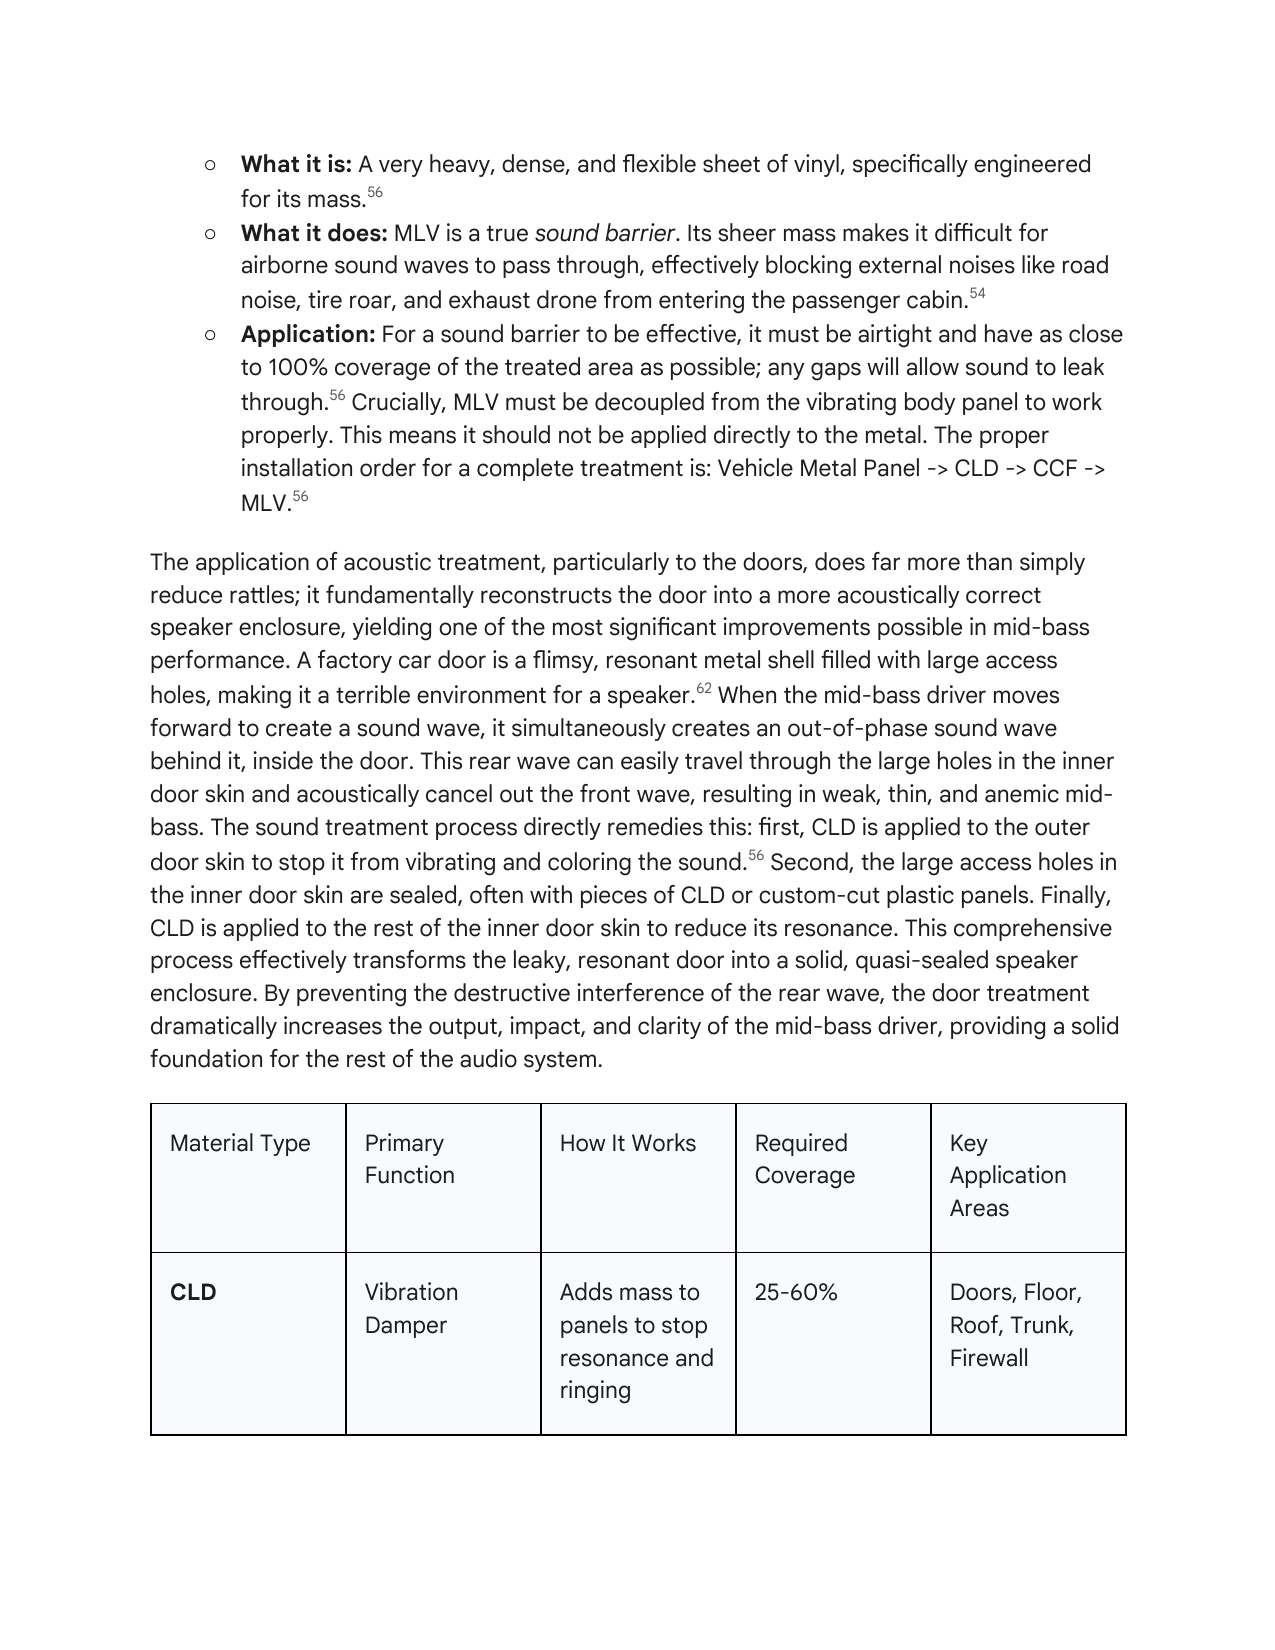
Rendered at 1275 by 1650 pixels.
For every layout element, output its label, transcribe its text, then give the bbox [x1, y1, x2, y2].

table_header Required Coverage [737, 1104, 930, 1252]
table_cell CLD [152, 1253, 345, 1434]
table_header How It Works [542, 1104, 735, 1252]
text The application of acoustic treatment, particularly to the doors, does far more than simply reduce rattles; it fundamentally reconstructs the door into a more acoustically correct speaker enclosure, yielding one of the most significant improvements possible in mid-bass performance. A factory car door is a flimsy, resonant metal shell filled with large access holes, making it a terrible environment for a speaker.62 When the mid-bass driver moves forward to create a sound wave, it simultaneously creates an out-of-phase sound wave behind it, inside the door. This rear wave can easily travel through the large holes in the inner door skin and acoustically cancel out the front wave, resulting in weak, thin, and anemic mid-bass. The sound treatment process directly remedies this: first, CLD is applied to the outer door skin to stop it from vibrating and coloring the sound.56 Second, the large access holes in the inner door skin are sealed, often with pieces of CLD or custom-cut plastic panels. Finally, CLD is applied to the rest of the inner door skin to reduce its resonance. This comprehensive process effectively transforms the leaky, resonant door into a solid, quasi-sealed speaker enclosure. By preventing the destructive interference of the rear wave, the door treatment dramatically increases the output, impact, and clarity of the mid-bass driver, providing a solid foundation for the rest of the audio system. [150, 548, 1125, 1073]
table_header Material Type [152, 1104, 345, 1252]
table_cell Vibration Damper [347, 1253, 540, 1434]
table_header Key Application Areas [932, 1104, 1125, 1252]
list What it is: A very heavy, dense, and flexible sheet of vinyl, specifically engineered for its mass.56 [203, 150, 1125, 214]
table_cell 25-60% [737, 1253, 930, 1434]
table_header Primary Function [347, 1104, 540, 1252]
list What it does: MLV is a true sound barrier. Its sheer mass makes it difficult for airborne sound waves to pass through, effectively blocking external noises like road noise, tire roar, and exhaust drone from entering the passenger cabin.54 [203, 219, 1125, 316]
table_cell Doors, Floor, Roof, Trunk, Firewall [932, 1253, 1125, 1434]
list Application: For a sound barrier to be effective, it must be airtight and have as close to 100% coverage of the treated area as possible; any gaps will allow sound to leak through.56 Crucially, MLV must be decoupled from the vibrating body panel to work properly. This means it should not be applied directly to the metal. The proper installation order for a complete treatment is: Vehicle Metal Panel -> CLD -> CCF -> MLV.56 [203, 320, 1125, 519]
table_cell Adds mass to panels to stop resonance and ringing [542, 1253, 735, 1434]
